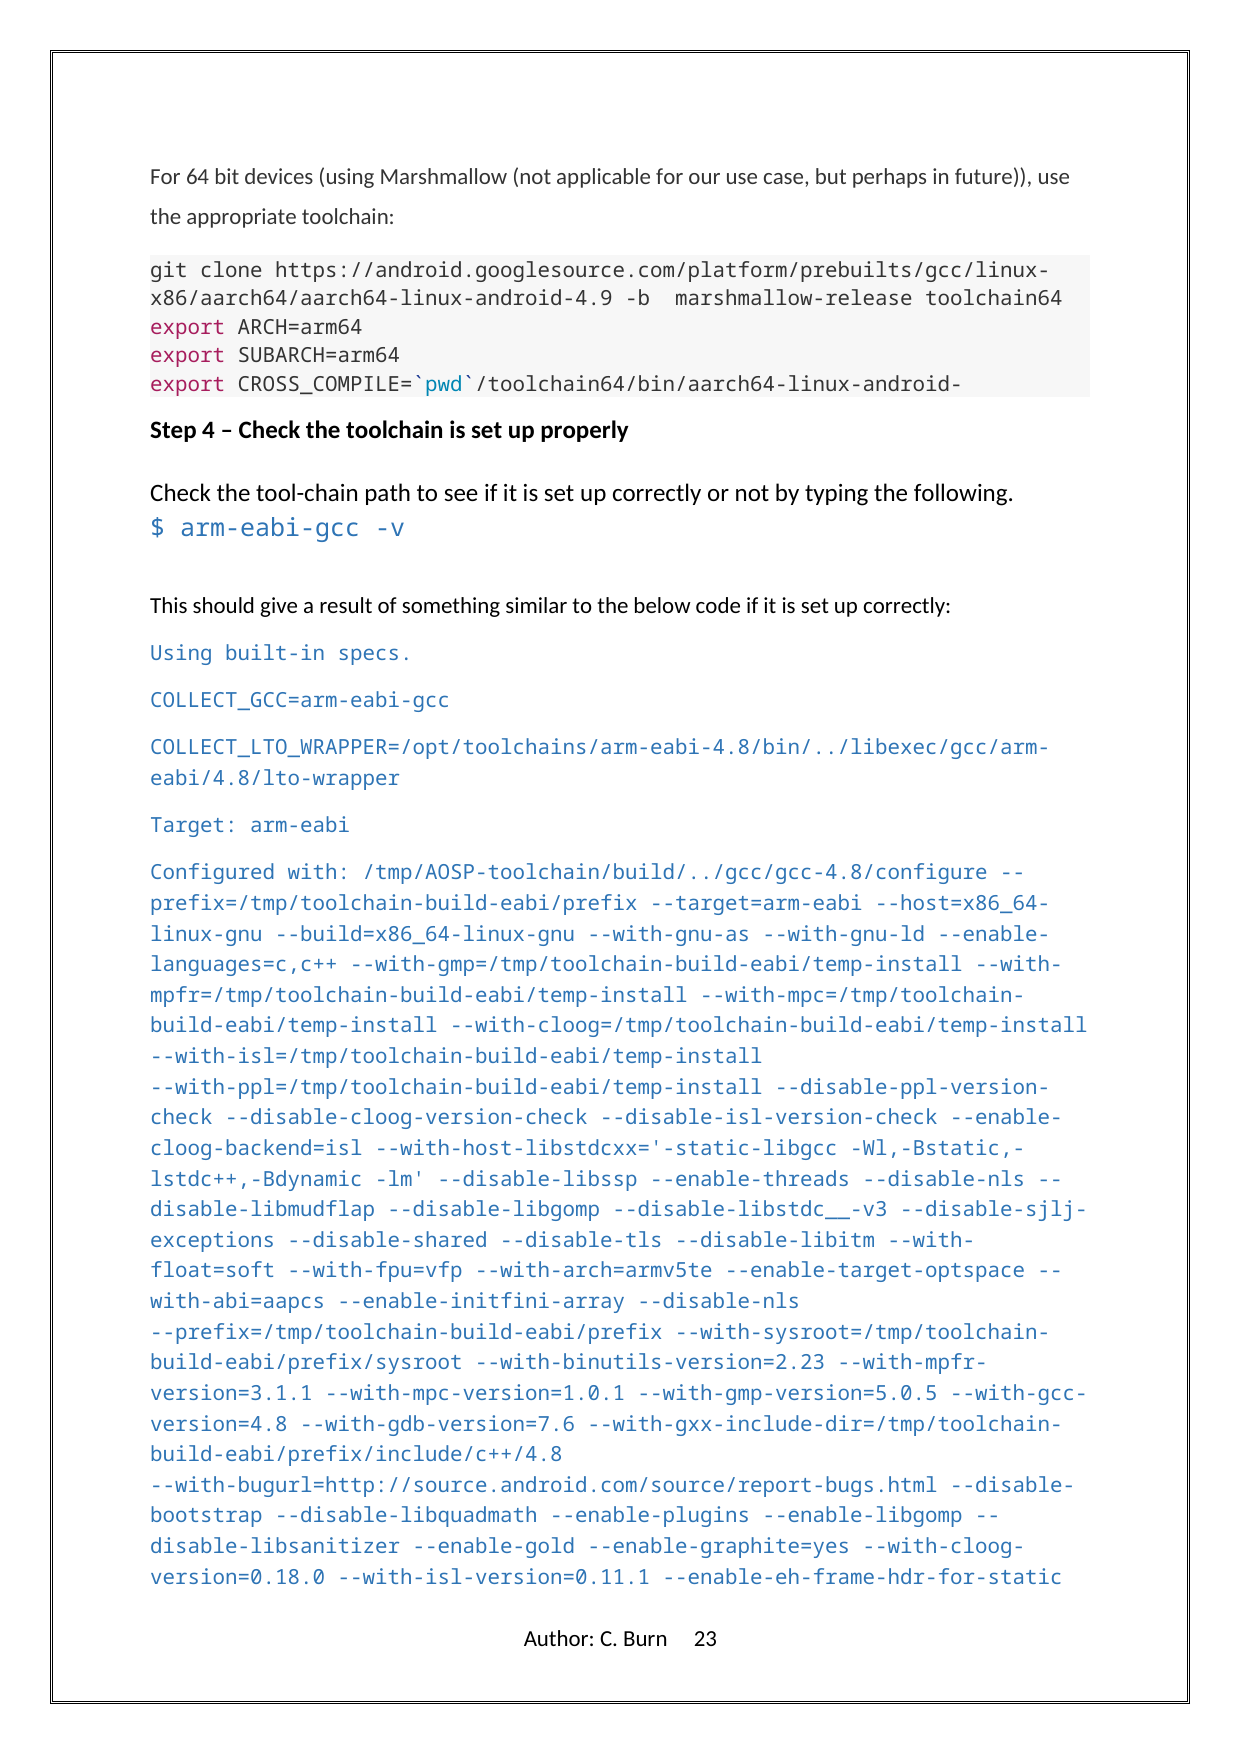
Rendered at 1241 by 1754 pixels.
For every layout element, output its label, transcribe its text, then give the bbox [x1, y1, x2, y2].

text $ arm-eabi-gcc -v [150, 510, 1090, 544]
subtitle Check the tool-chain path to see if it is set up correctly or not by typing the following. [150, 477, 1090, 507]
text Step 4 – Check the toolchain is set up properly [150, 414, 1090, 444]
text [150, 857, 1090, 1590]
text export SUBARCH=arm64 [150, 340, 1090, 369]
text Using built-in specs. [150, 638, 1090, 666]
text For 64 bit devices (using Marshmallow (not applicable for our use case, but perhaps in future)), use the appropriate toolchain: [150, 150, 1090, 230]
text This should give a result of something similar to the below code if it is set up correctly: [150, 591, 1090, 619]
text COLLECT_GCC=arm-eabi-gcc [150, 685, 1090, 713]
text Target: arm-eabi [150, 810, 1090, 839]
text export CROSS_COMPILE=`pwd`/toolchain64/bin/aarch64-linux-android- [150, 369, 1090, 397]
text COLLECT_LTO_WRAPPER=/opt/toolchains/arm-eabi-4.8/bin/../libexec/gcc/arm-eabi/4.8/lto-wrapper [150, 732, 1090, 791]
text git clone https://android.googlesource.com/platform/prebuilts/gcc/linux-x86/aarch64/aarch64-linux-android-4.9 -b marshmallow-release toolchain64 [150, 255, 1090, 312]
text export ARCH=arm64 [150, 312, 1090, 340]
